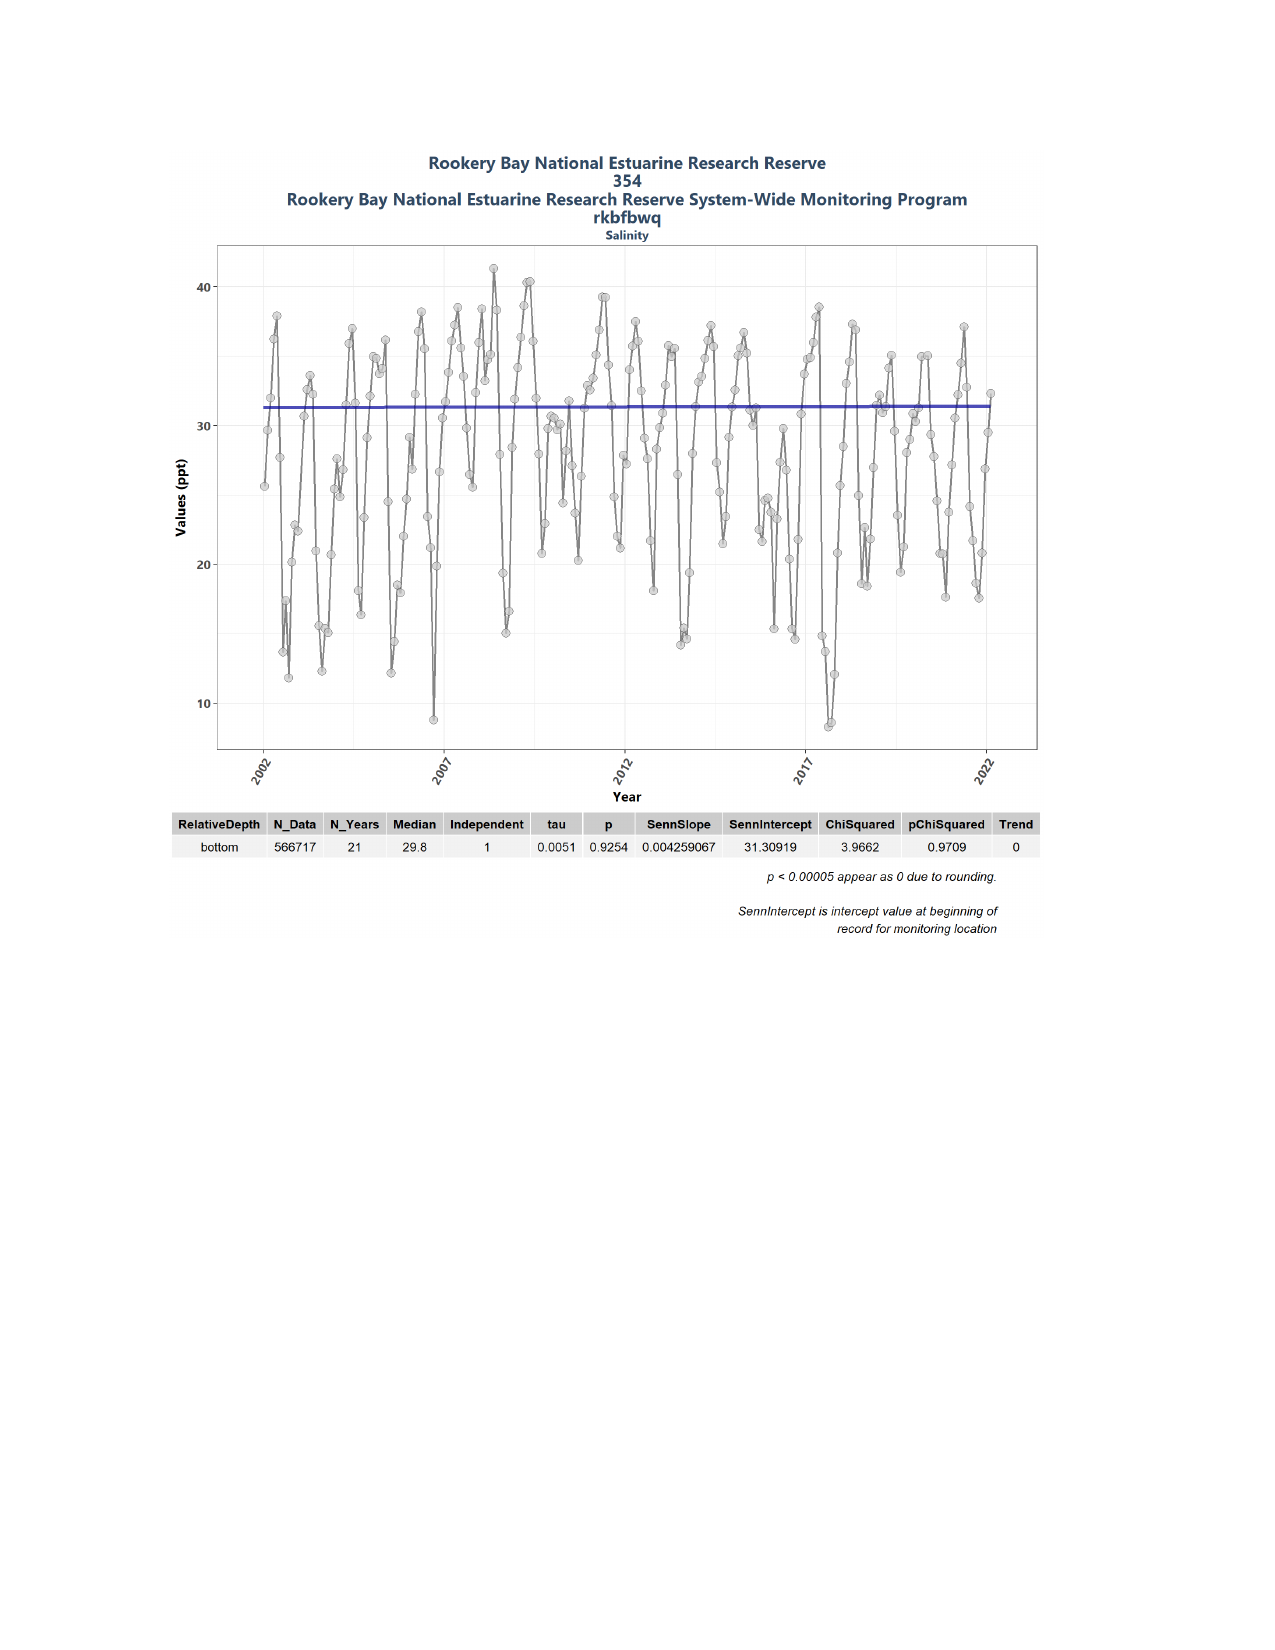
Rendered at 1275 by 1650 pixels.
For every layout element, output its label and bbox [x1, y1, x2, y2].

picture [168, 150, 1044, 938]
